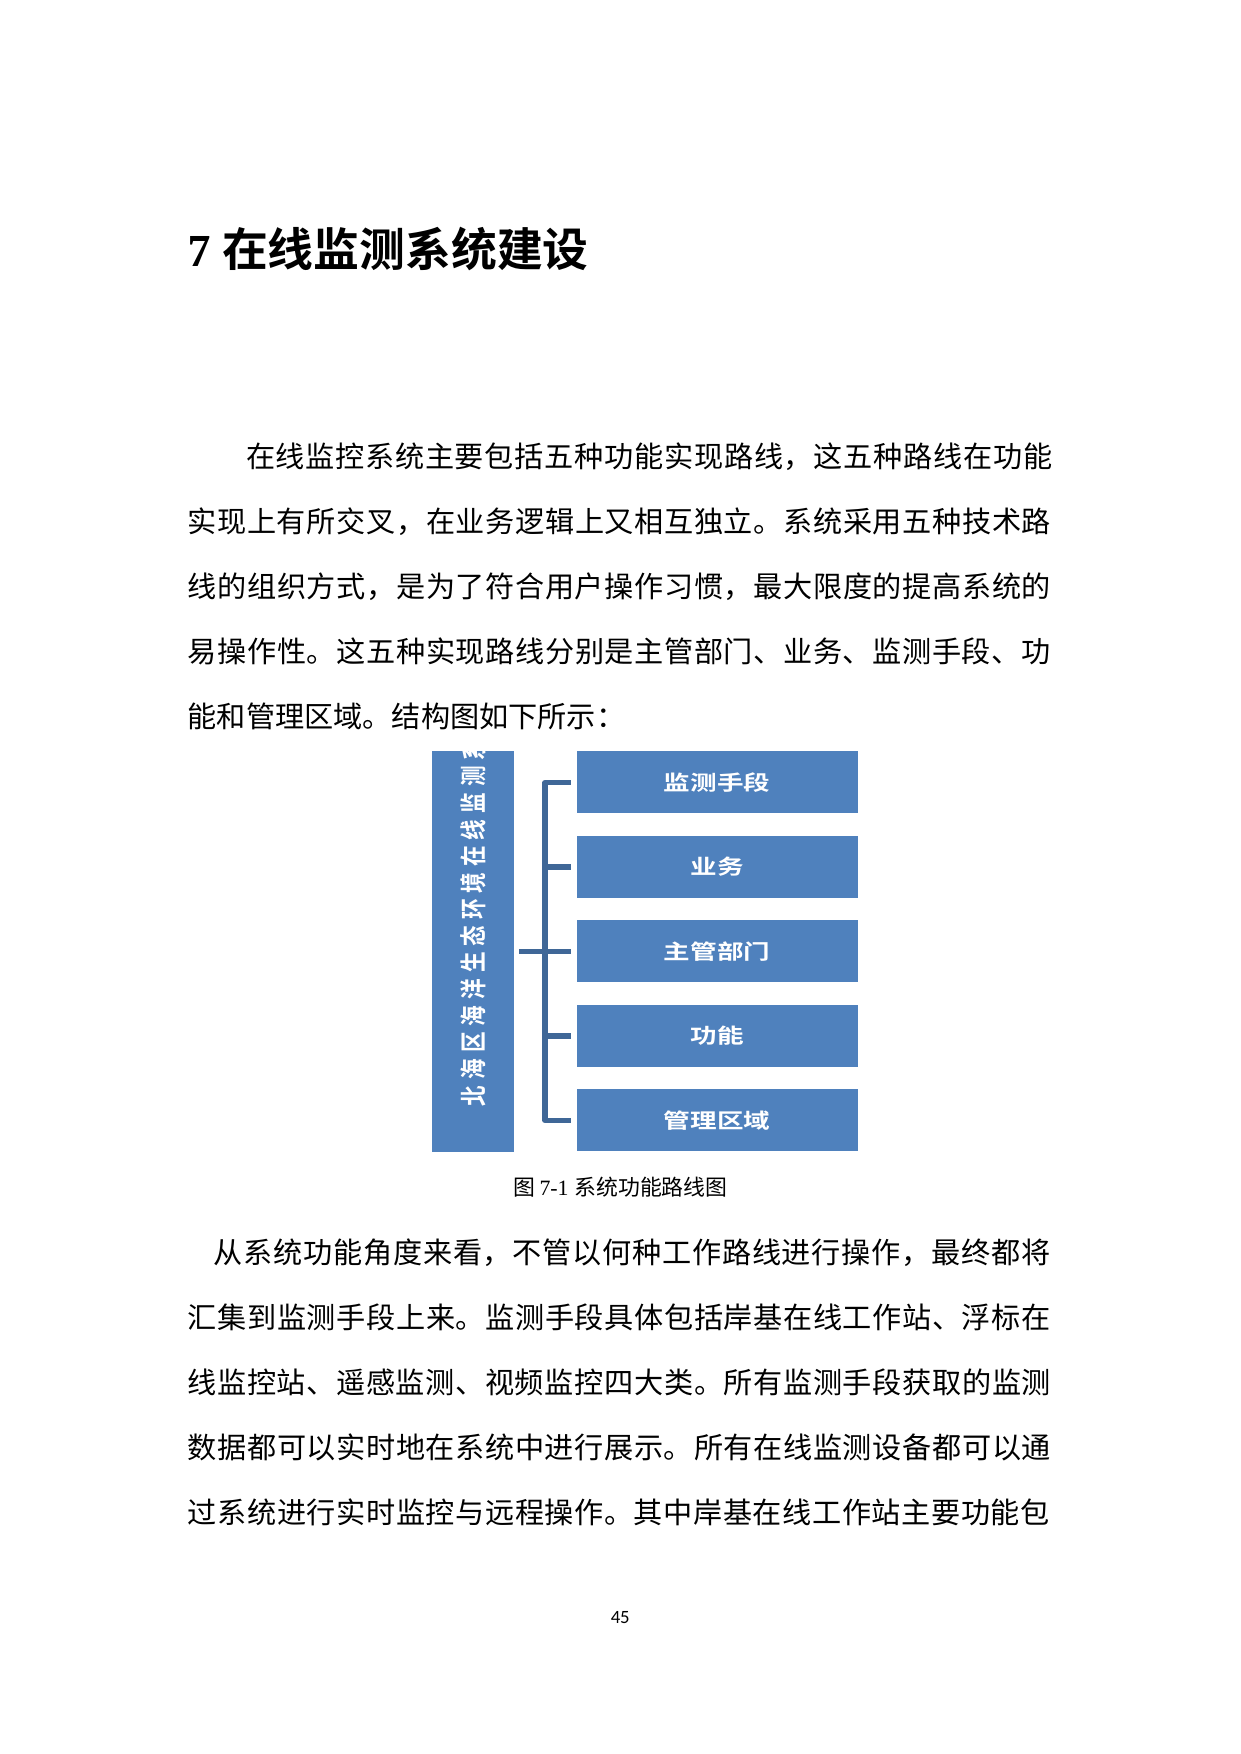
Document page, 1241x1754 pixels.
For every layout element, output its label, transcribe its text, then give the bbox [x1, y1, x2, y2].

text 图7-1 系统功能路线图 [187, 1170, 1053, 1202]
text 在线监控系统主要包括五种功能实现路线，这五种路线在功能实现上有所交叉，在业务逻辑上又相互独立。系统采用五种技术路线的组织方式，是为了符合用户操作习惯，最大限度的提高系统的易操作性。这五种实现路线分别是主管部门、业务、监测手段、功能和管理区域。结构图如下所示： [187, 422, 1053, 747]
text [187, 1218, 1053, 1543]
subtitle 7 在线监测系统建设 [187, 197, 1053, 295]
